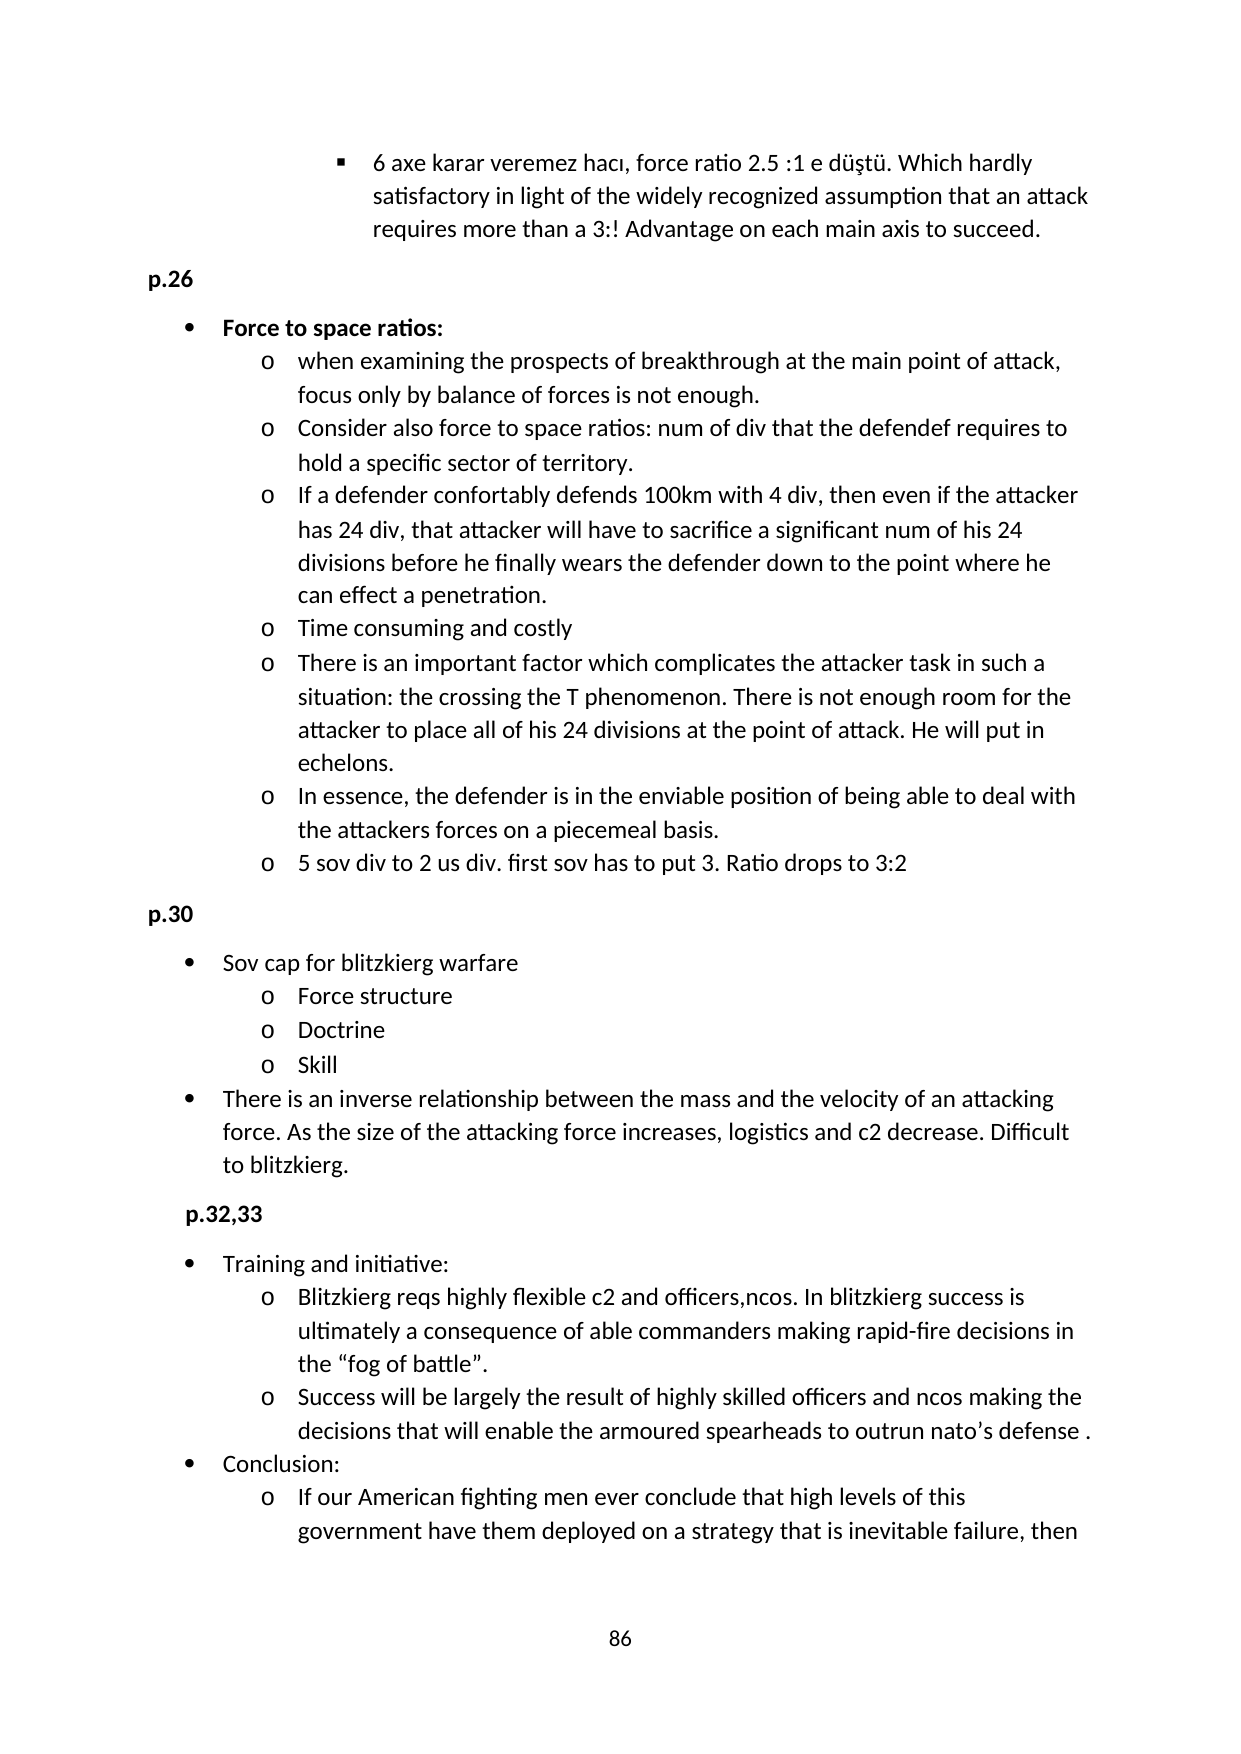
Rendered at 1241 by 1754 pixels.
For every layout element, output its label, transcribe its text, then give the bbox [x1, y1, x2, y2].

list Conclusion: [185, 1448, 1093, 1479]
list There is an important factor which complicates the attacker task in such a situation: the crossing the T phenomenon. There is not enough room for the attacker to place all of his 24 divisions at the point of attack. He will put in echelons. [260, 647, 1093, 777]
list Training and initiative: [185, 1248, 1093, 1279]
list Sov cap for blitzkierg warfare [185, 947, 1093, 978]
text p.32,33 [185, 1198, 1093, 1229]
list There is an inverse relationship between the mass and the velocity of an attacking force. As the size of the attacking force increases, logistics and c2 decrease. Difficult to blitzkierg. [185, 1083, 1093, 1179]
list 5 sov div to 2 us div. first sov has to put 3. Ratio drops to 3:2 [260, 847, 1093, 879]
list Consider also force to space ratios: num of div that the defendef requires to hold a specific sector of territory. [260, 413, 1093, 477]
list Blitzkierg reqs highly flexible c2 and officers,ncos. In blitzkierg success is ultimately a consequence of able commanders making rapid-fire decisions in the “fog of battle”. [260, 1281, 1093, 1379]
list Success will be largely the result of highly skilled officers and ncos making the decisions that will enable the armoured spearheads to outrun nato’s defense . [260, 1381, 1093, 1446]
text p.26 [148, 263, 1093, 293]
list 6 axe karar veremez hacı, force ratio 2.5 :1 e düştü. Which hardly satisfactory in light of the widely recognized assumption that an attack requires more than a 3:! Advantage on each main axis to succeed. [335, 148, 1093, 244]
list Force to space ratios: [185, 313, 1093, 343]
list Doctrine [260, 1014, 1093, 1046]
list Time consuming and costly [260, 613, 1093, 644]
list when examining the prospects of breakthrough at the main point of attack, focus only by balance of forces is not enough. [260, 346, 1093, 410]
list In essence, the defender is in the enviable position of being able to deal with the attackers forces on a piecemeal basis. [260, 780, 1093, 844]
list Skill [260, 1049, 1093, 1081]
list If a defender confortably defends 100km with 4 div, then even if the attacker has 24 div, that attacker will have to sacrifice a significant num of his 24 divisions before he finally wears the defender down to the point where he can effect a penetration. [260, 480, 1093, 610]
text p.30 [148, 898, 1093, 928]
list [260, 1481, 1093, 1546]
list Force structure [260, 980, 1093, 1012]
